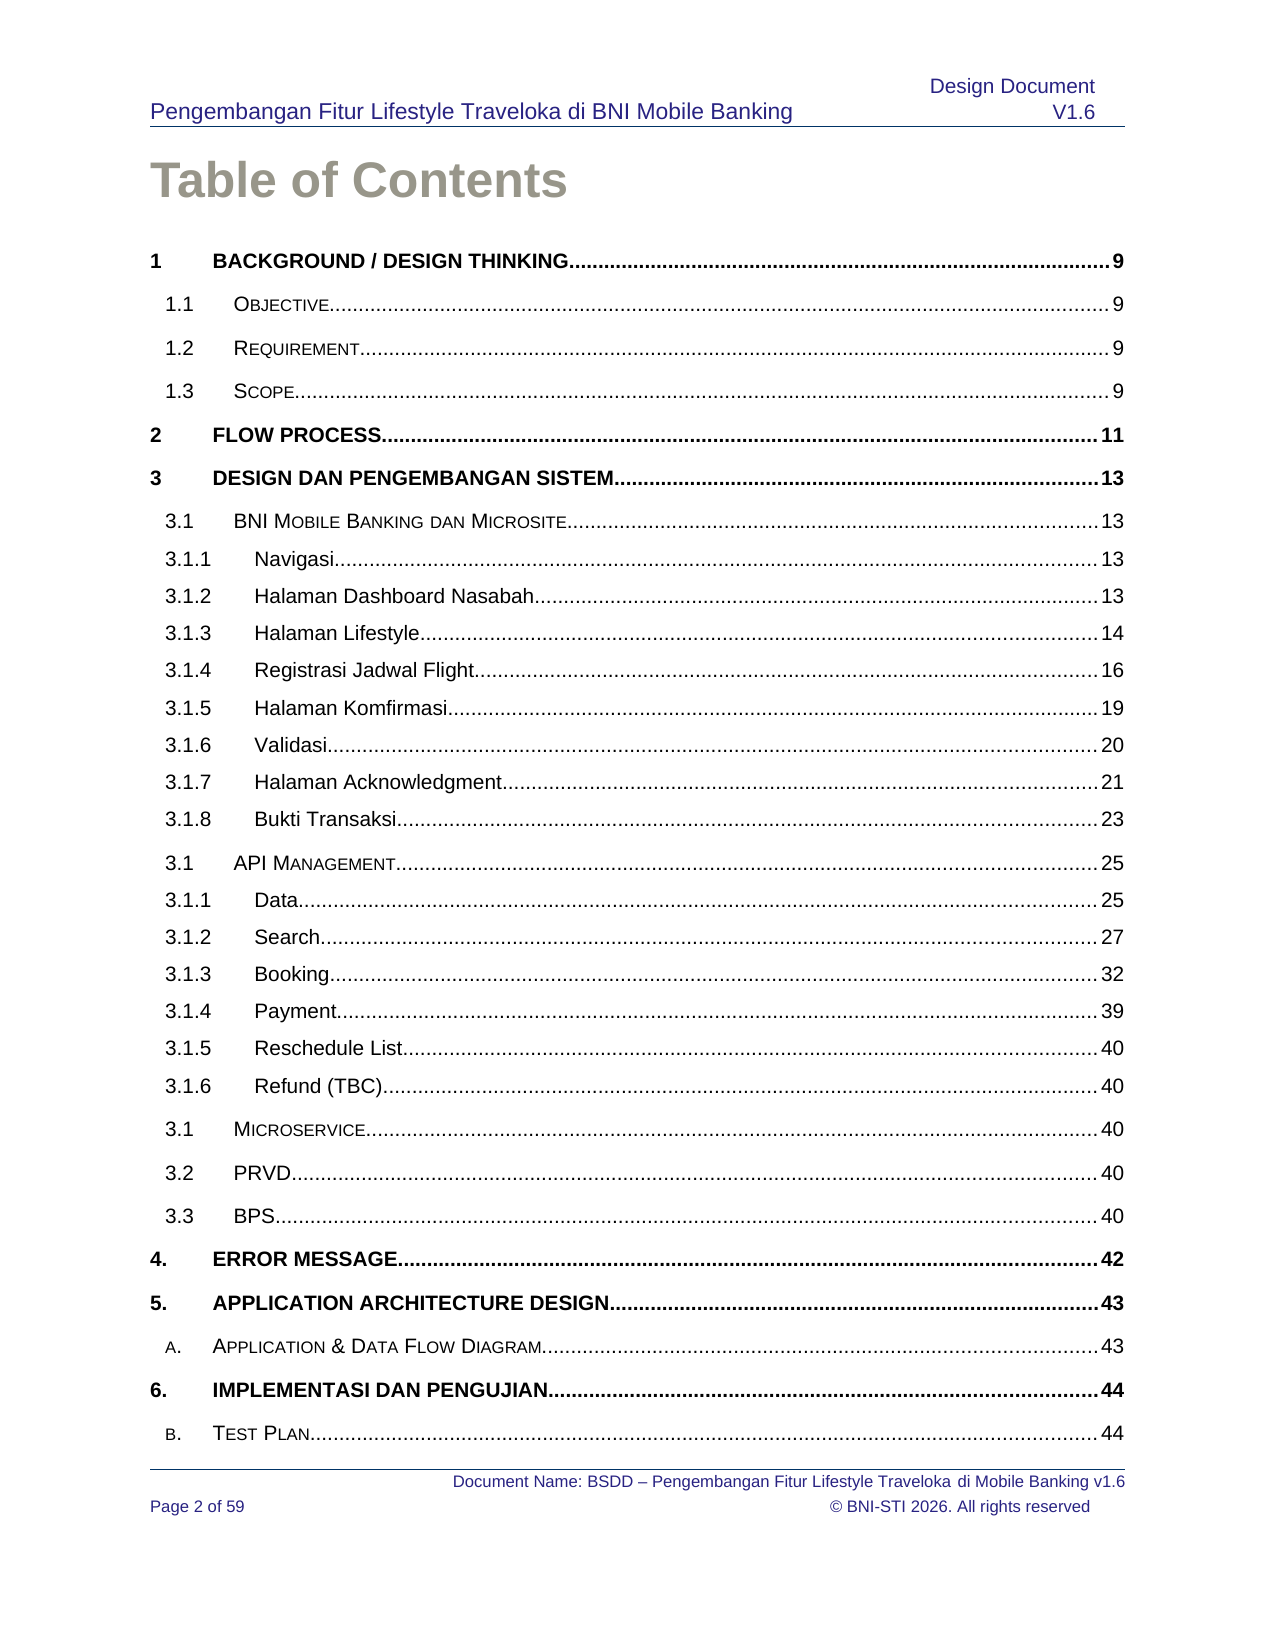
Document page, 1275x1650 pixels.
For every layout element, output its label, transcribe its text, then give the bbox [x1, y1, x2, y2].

text 3.1 API Management 25 [165, 850, 1125, 874]
text 1.3 Scope 9 [165, 379, 1125, 403]
text 1 Background / Design Thinking 9 [150, 249, 1125, 273]
text 3.1.1 Navigasi 13 [165, 547, 1125, 571]
text 3.1.6 Refund (TBC) 40 [165, 1073, 1125, 1097]
text 1.2 Requirement 9 [165, 336, 1125, 359]
text 5. Application Architecture Design 43 [150, 1291, 1125, 1314]
text 3.1.4 Payment 39 [165, 999, 1125, 1023]
text 3.1.8 Bukti Transaksi 23 [165, 807, 1125, 831]
text 3.1.7 Halaman Acknowledgment 21 [165, 770, 1125, 794]
text Table of Contents [150, 150, 1125, 207]
text 3.1.3 Halaman Lifestyle 14 [165, 621, 1125, 645]
text 3.1.6 Validasi 20 [165, 732, 1125, 756]
text 3.1.2 Halaman Dashboard Nasabah 13 [165, 584, 1125, 608]
text 3 Design dan Pengembangan Sistem 13 [150, 466, 1125, 490]
text 3.1.1 Data 25 [165, 887, 1125, 911]
text 3.3 BPS 40 [165, 1204, 1125, 1228]
text a. Application & Data Flow Diagram 43 [165, 1334, 1125, 1358]
text 3.1.4 Registrasi Jadwal Flight 16 [165, 658, 1125, 682]
text 3.1.2 Search 27 [165, 925, 1125, 949]
text 4. Error Message 42 [150, 1247, 1125, 1271]
text 3.1.5 Reschedule List 40 [165, 1036, 1125, 1060]
text 3.1.3 Booking 32 [165, 962, 1125, 986]
text 3.1 BNI Mobile Banking dan Microsite 13 [165, 509, 1125, 533]
text 3.1 Microservice 40 [165, 1117, 1125, 1141]
text 3.2 PRVD 40 [165, 1160, 1125, 1184]
text 6. Implementasi dan Pengujian 44 [150, 1377, 1125, 1401]
text 2 Flow Process 11 [150, 422, 1125, 446]
text 3.1.5 Halaman Komfirmasi 19 [165, 695, 1125, 719]
text 1.1 Objective 9 [165, 292, 1125, 316]
text b. Test Plan 44 [165, 1421, 1125, 1445]
